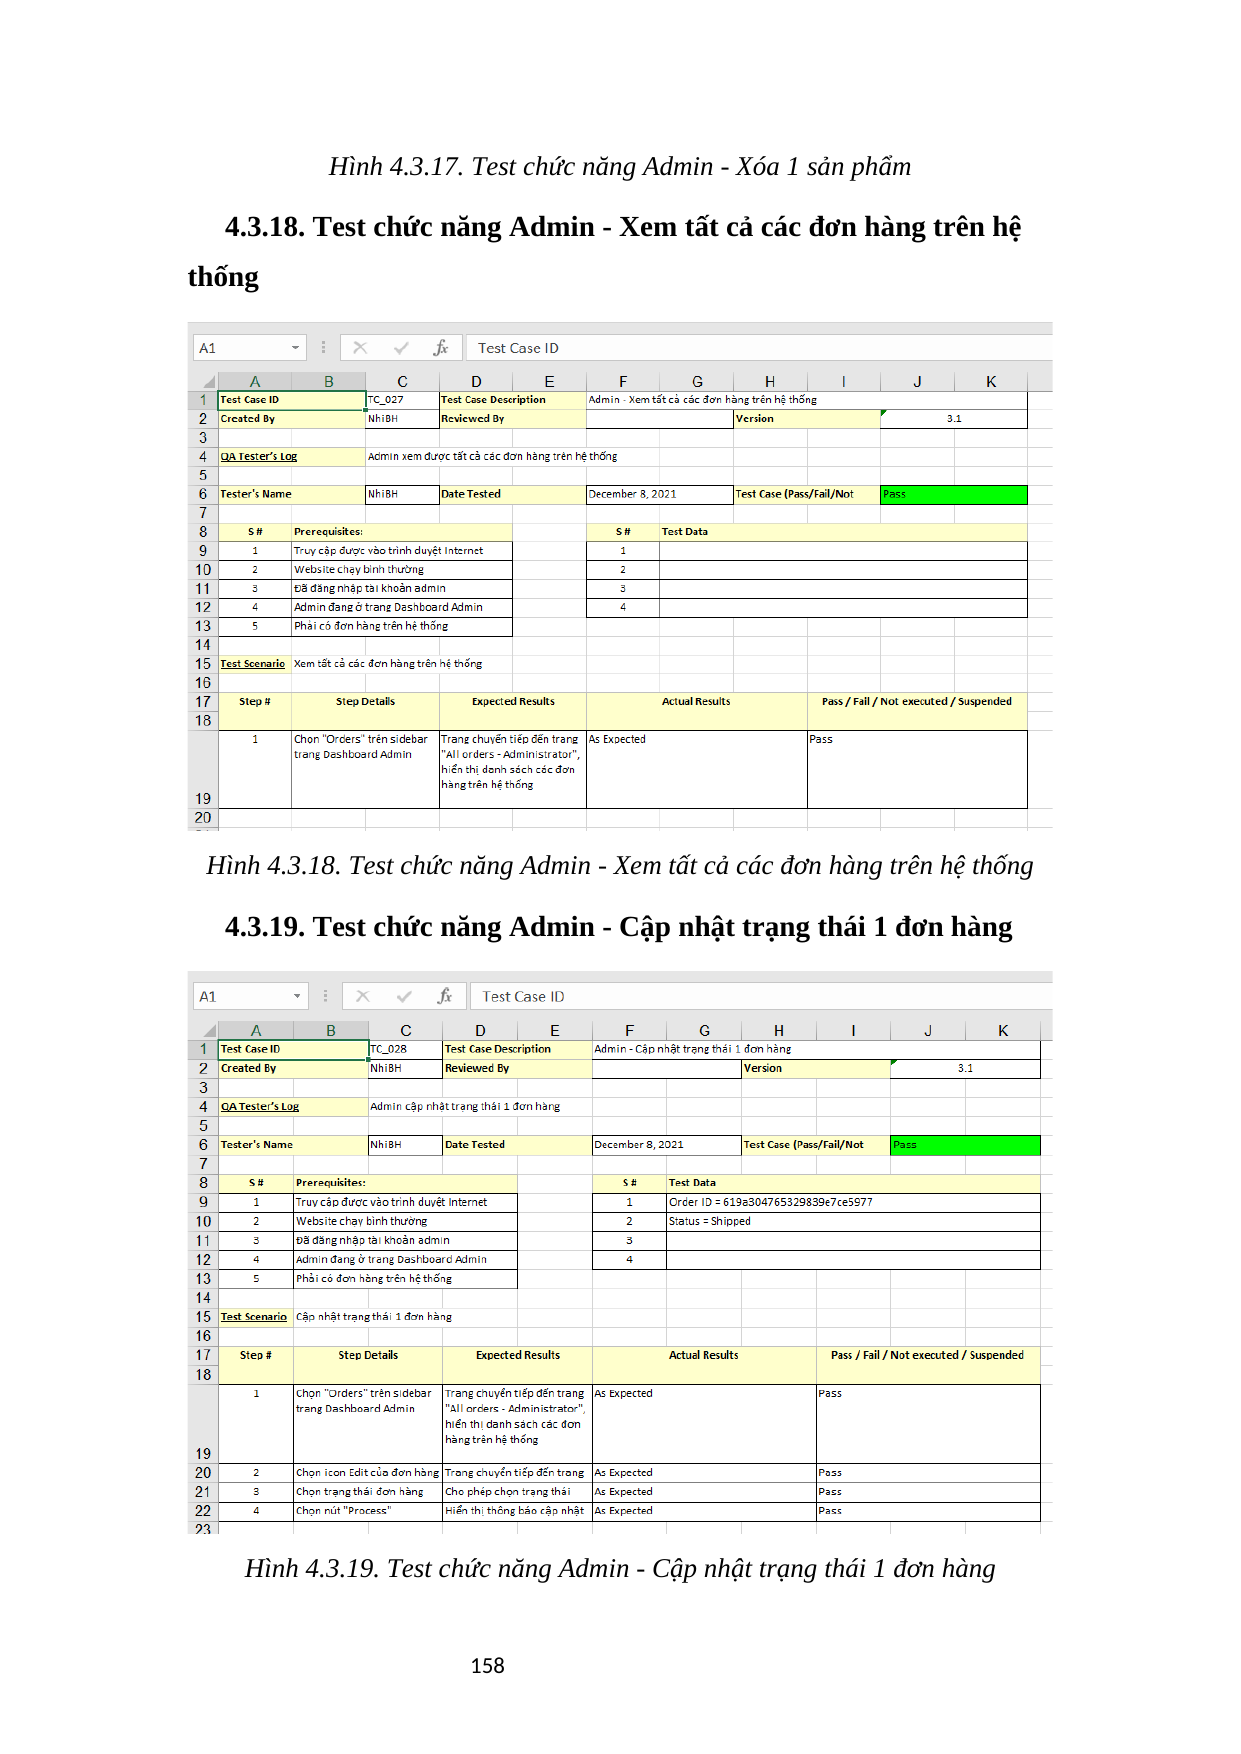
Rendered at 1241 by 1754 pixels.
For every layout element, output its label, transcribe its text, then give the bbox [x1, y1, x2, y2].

text Hình 4.3.18. Test chức năng Admin - Xem tất cả các đơn hàng trên hệ thống [187, 849, 1053, 881]
subtitle 4.3.19. Test chức năng Admin - Cập nhật trạng thái 1 đơn hàng [187, 909, 1053, 942]
picture [187, 971, 1053, 1534]
picture [187, 322, 1053, 831]
text Hình 4.3.19. Test chức năng Admin - Cập nhật trạng thái 1 đơn hàng [187, 1553, 1053, 1584]
subtitle 4.3.18. Test chức năng Admin - Xem tất cả các đơn hàng trên hệ thống [187, 209, 1053, 293]
text Hình 4.3.17. Test chức năng Admin - Xóa 1 sản phẩm [187, 150, 1053, 181]
